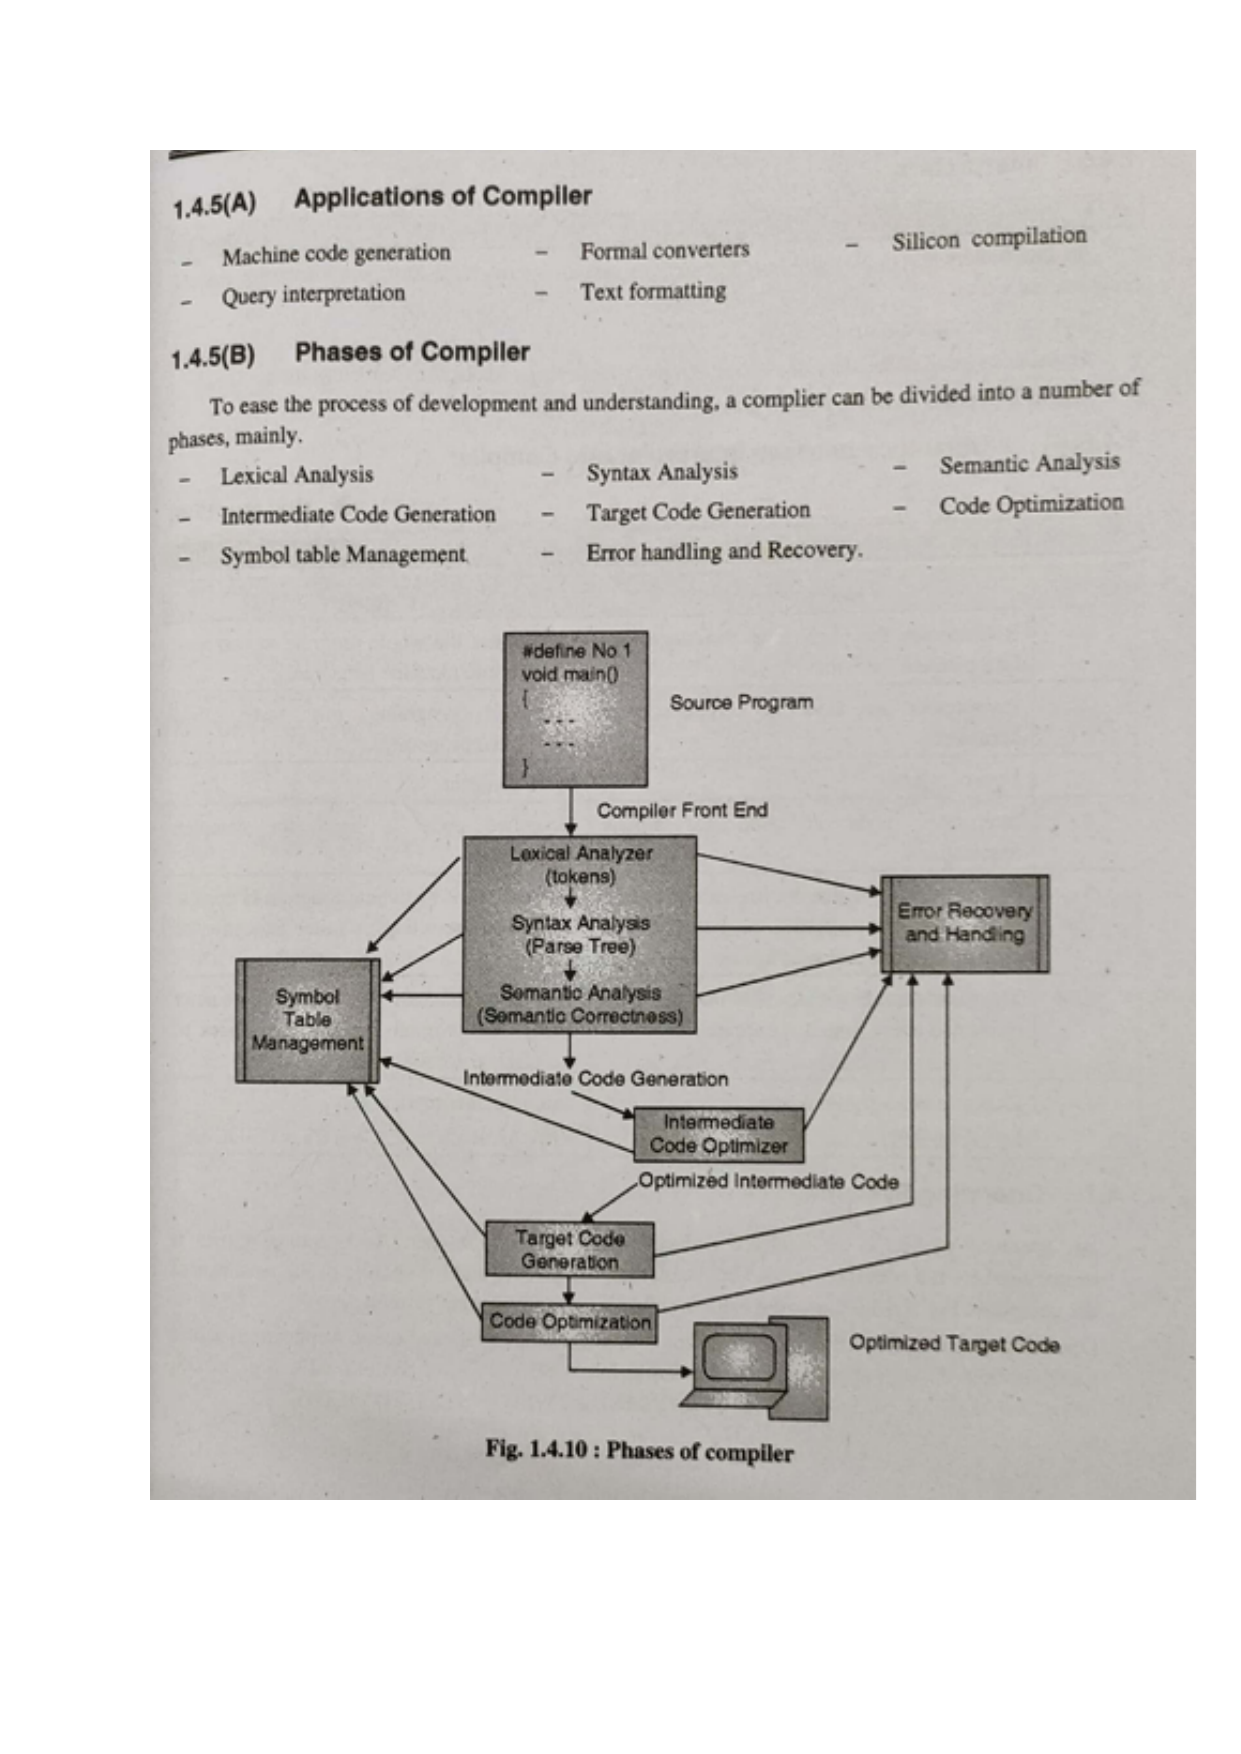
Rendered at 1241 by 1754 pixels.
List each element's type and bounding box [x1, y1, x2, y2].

picture [150, 150, 1197, 1500]
